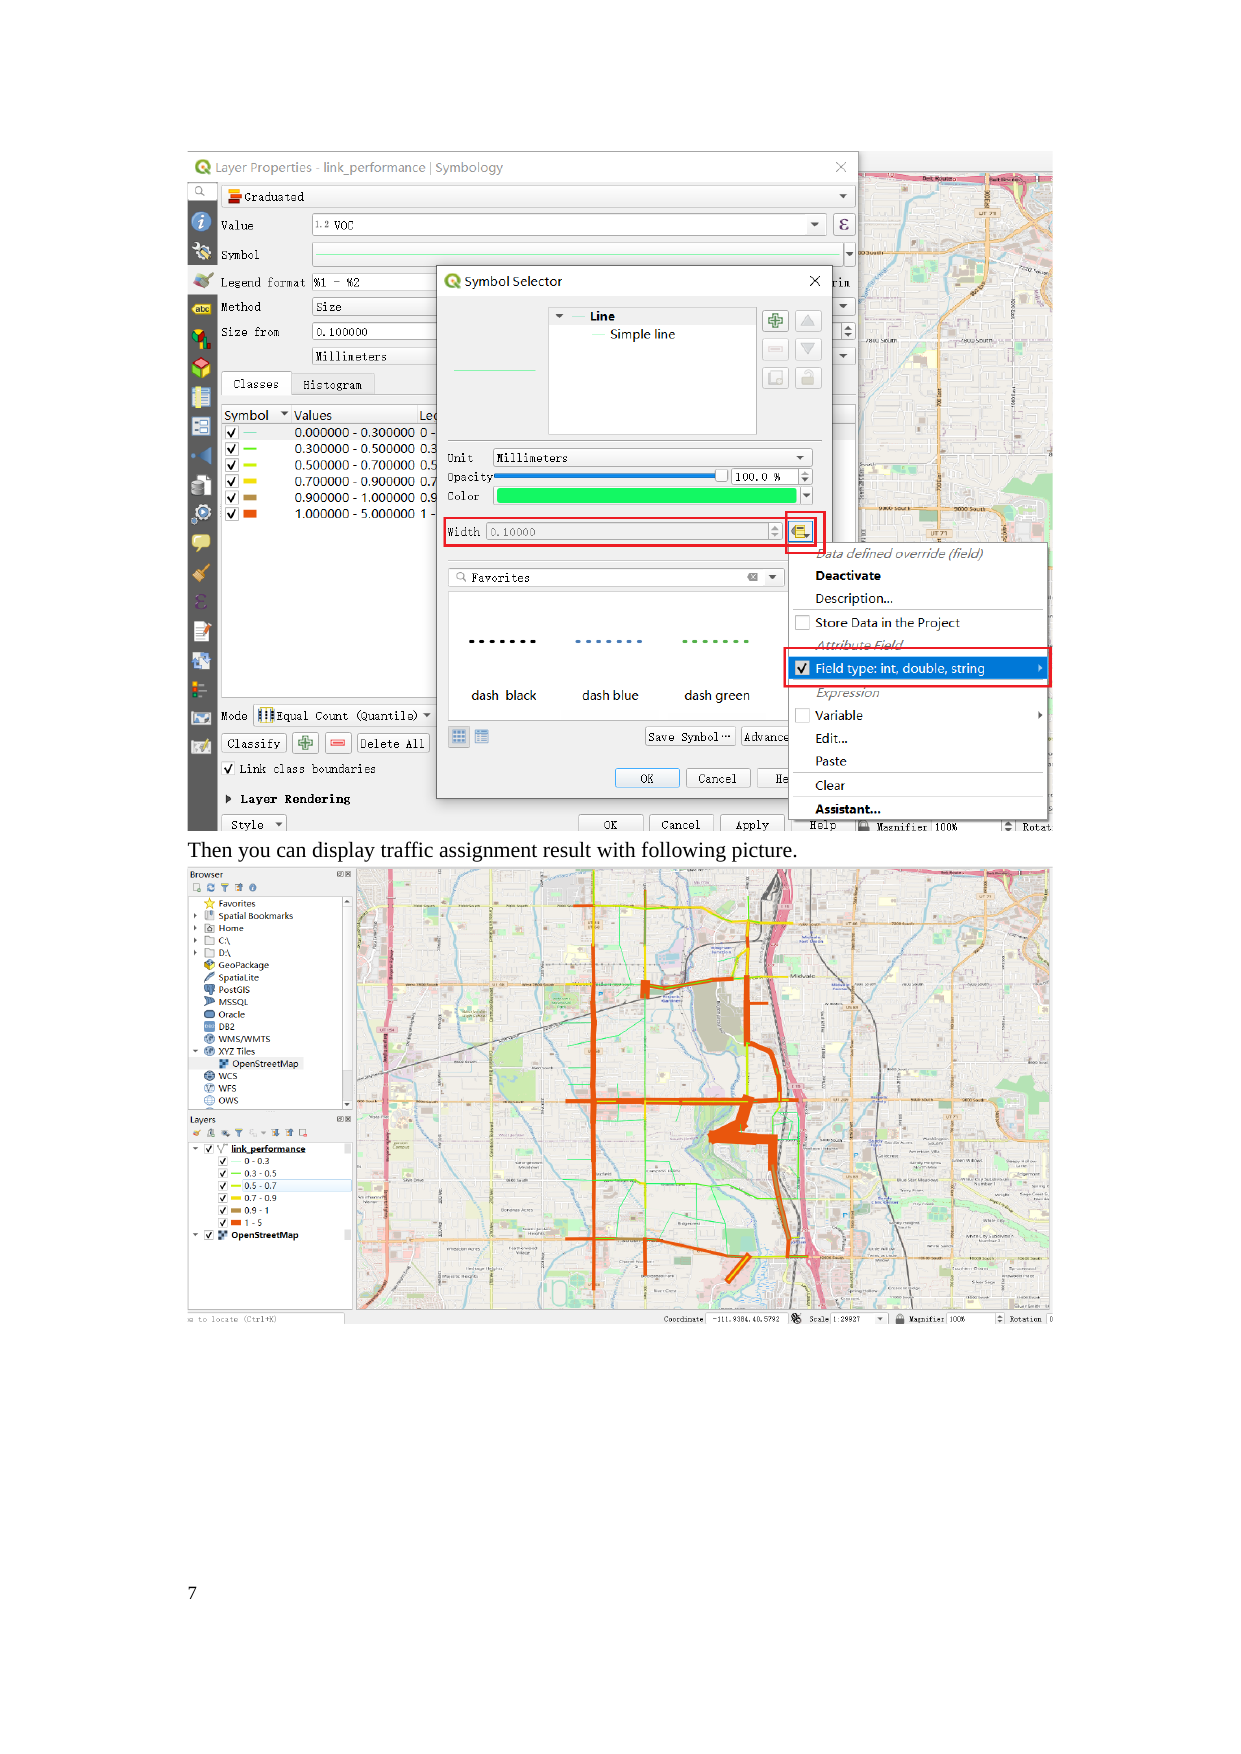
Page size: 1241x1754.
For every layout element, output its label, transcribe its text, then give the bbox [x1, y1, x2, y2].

picture [187, 151, 1053, 831]
picture [187, 866, 1053, 1324]
text Then you can display traffic assignment result with following picture. [187, 834, 1053, 866]
